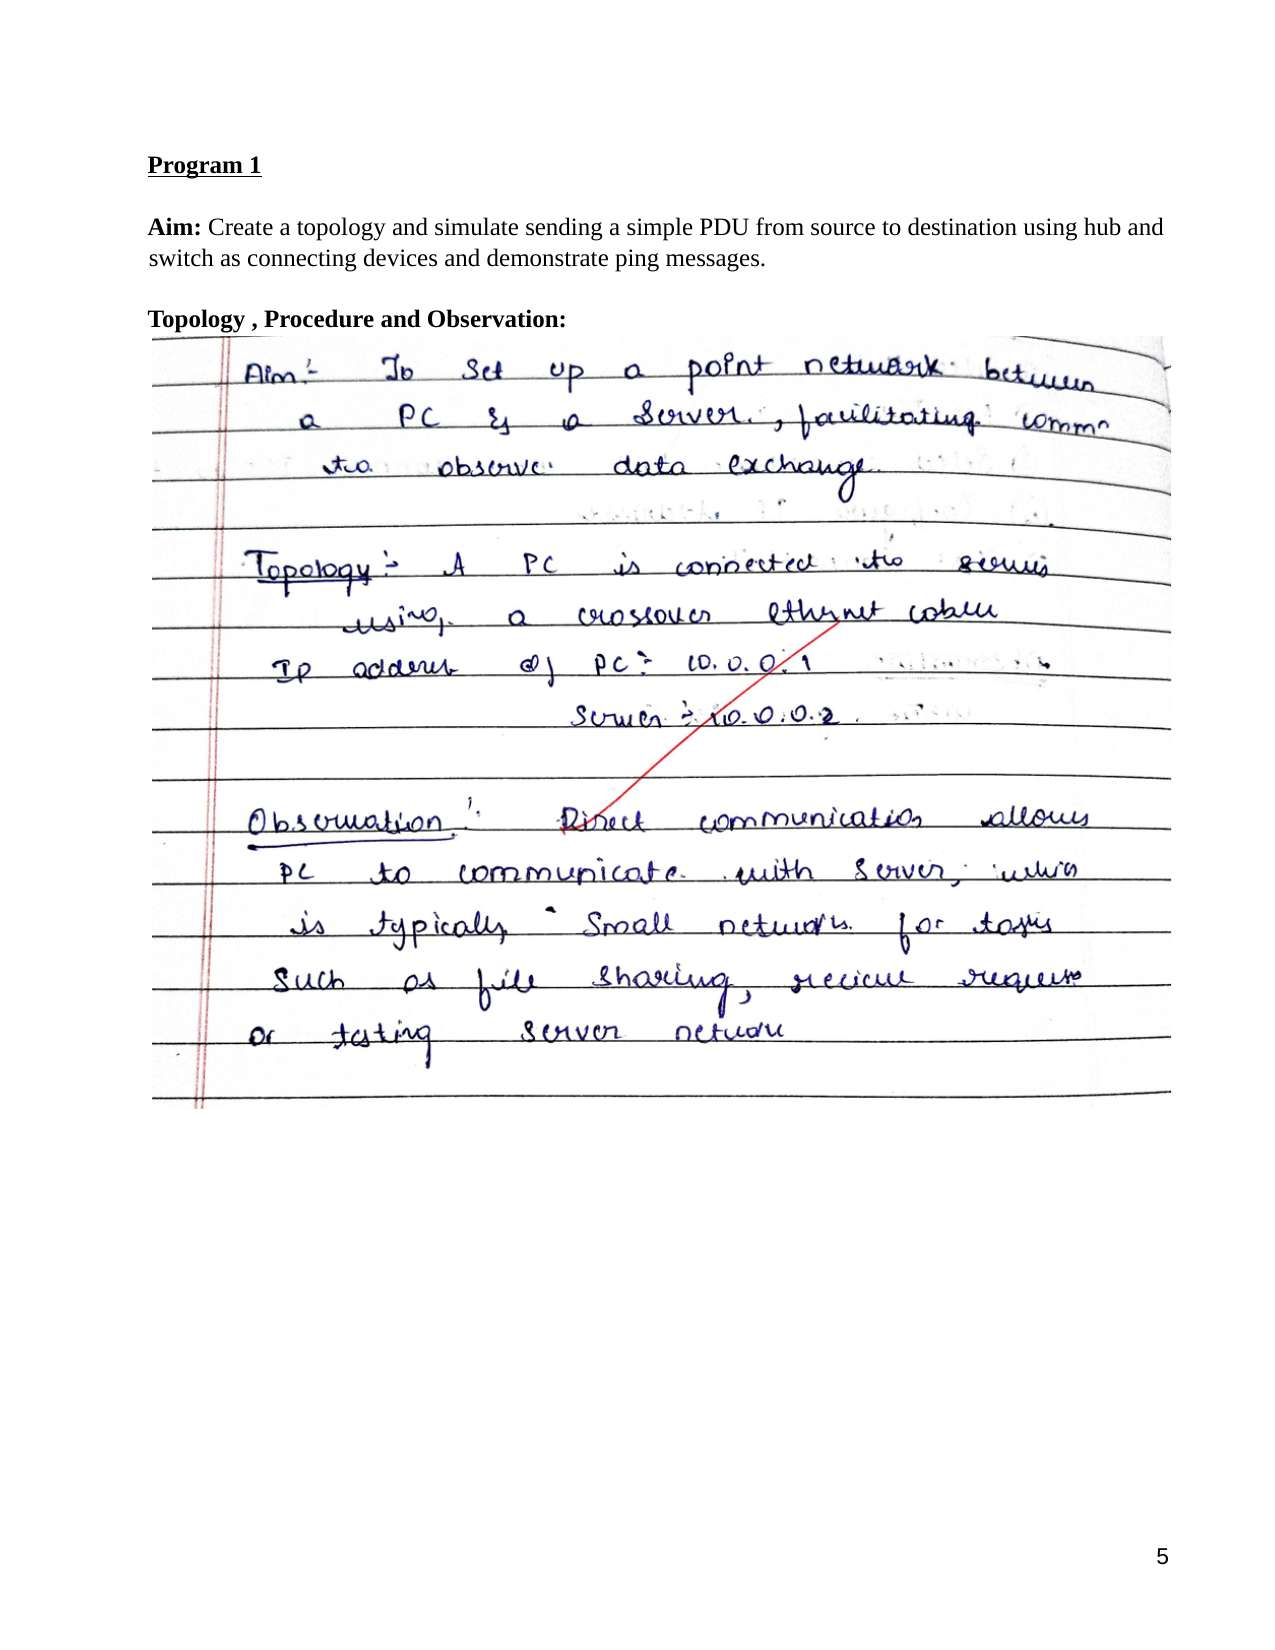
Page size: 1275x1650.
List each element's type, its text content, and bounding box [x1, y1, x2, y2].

subtitle Program 1 [147, 151, 1168, 179]
text Aim: Create a topology and simulate sending a simple PDU from source to destination using hub and switch as connecting devices and demonstrate ping messages. [147, 212, 1168, 272]
text Topology , Procedure and Observation: [147, 304, 1168, 333]
picture [152, 336, 1172, 1109]
